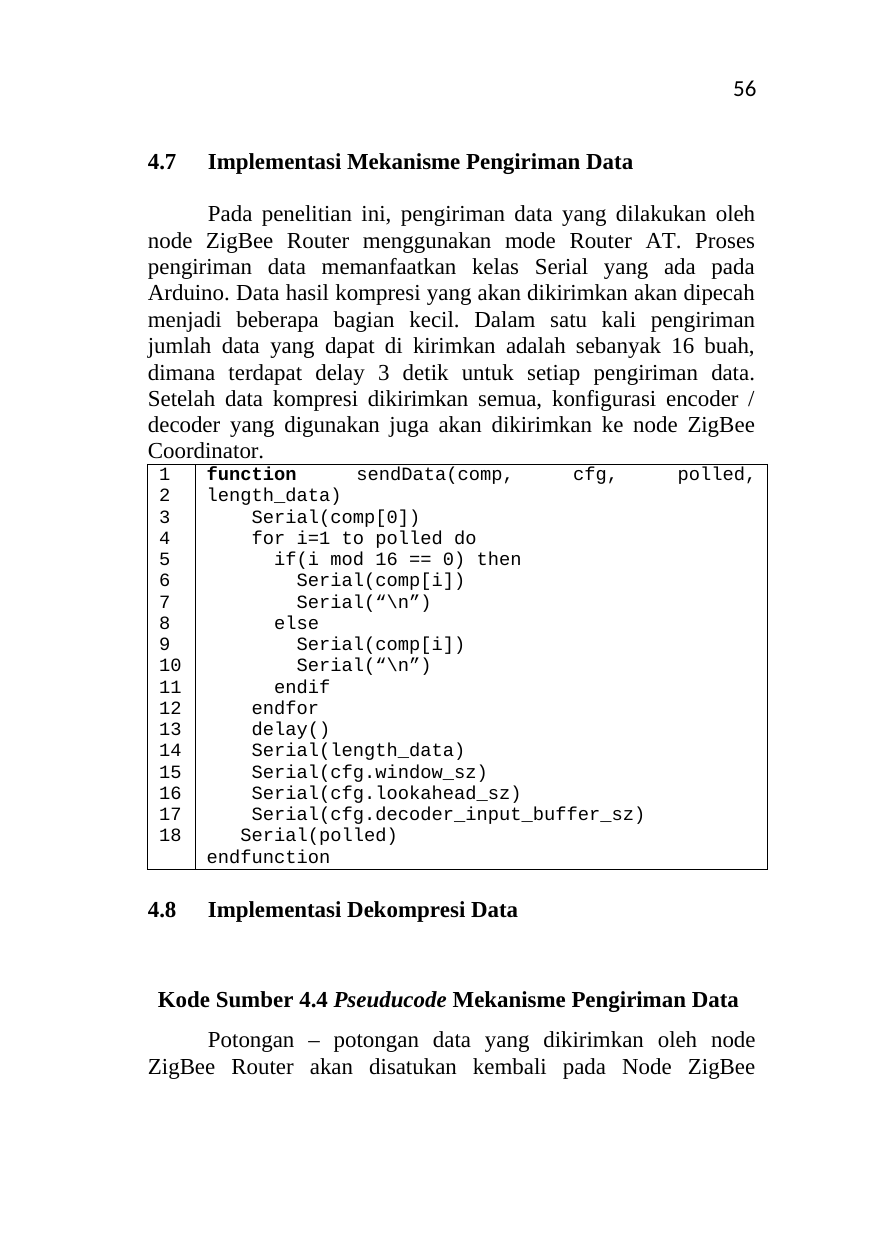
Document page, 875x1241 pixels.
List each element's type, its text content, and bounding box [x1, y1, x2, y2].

subtitle Implementasi Mekanisme Pengiriman Data [148, 148, 756, 174]
text Pada penelitian ini, pengiriman data yang dilakukan oleh node ZigBee Router menggunakan mode Router AT. Proses pengiriman data memanfaatkan kelas Serial yang ada pada Arduino. Data hasil kompresi yang akan dikirimkan akan dipecah menjadi beberapa bagian kecil. Dalam satu kali pengiriman jumlah data yang dapat di kirimkan adalah sebanyak 16 buah, dimana terdapat delay 3 detik untuk setiap pengiriman data. Setelah data kompresi dikirimkan semua, konfigurasi encoder / decoder yang digunakan juga akan dikirimkan ke node ZigBee Coordinator. [148, 200, 756, 464]
table_header 1 2 3 4 5 6 7 8 9 10 11 12 13 14 15 16 17 18 [148, 465, 195, 869]
table_header function sendData(comp, cfg, polled, length_data) Serial(comp[0]) for i=1 to polled do if(i mod 16 == 0) then Serial(comp[i]) Serial(“\n”) else Serial(comp[i]) Serial(“\n”) endif endfor delay() Serial(length_data) Serial(cfg.window_sz) Serial(cfg.lookahead_sz) Serial(cfg.decoder_input_buffer_sz) Serial(polled) endfunction [196, 465, 767, 869]
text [148, 951, 756, 1079]
text Kode Sumber 4.4 Pseuducode Mekanisme Pengiriman Data [144, 986, 752, 1013]
subtitle Implementasi Dekompresi Data [148, 896, 756, 922]
